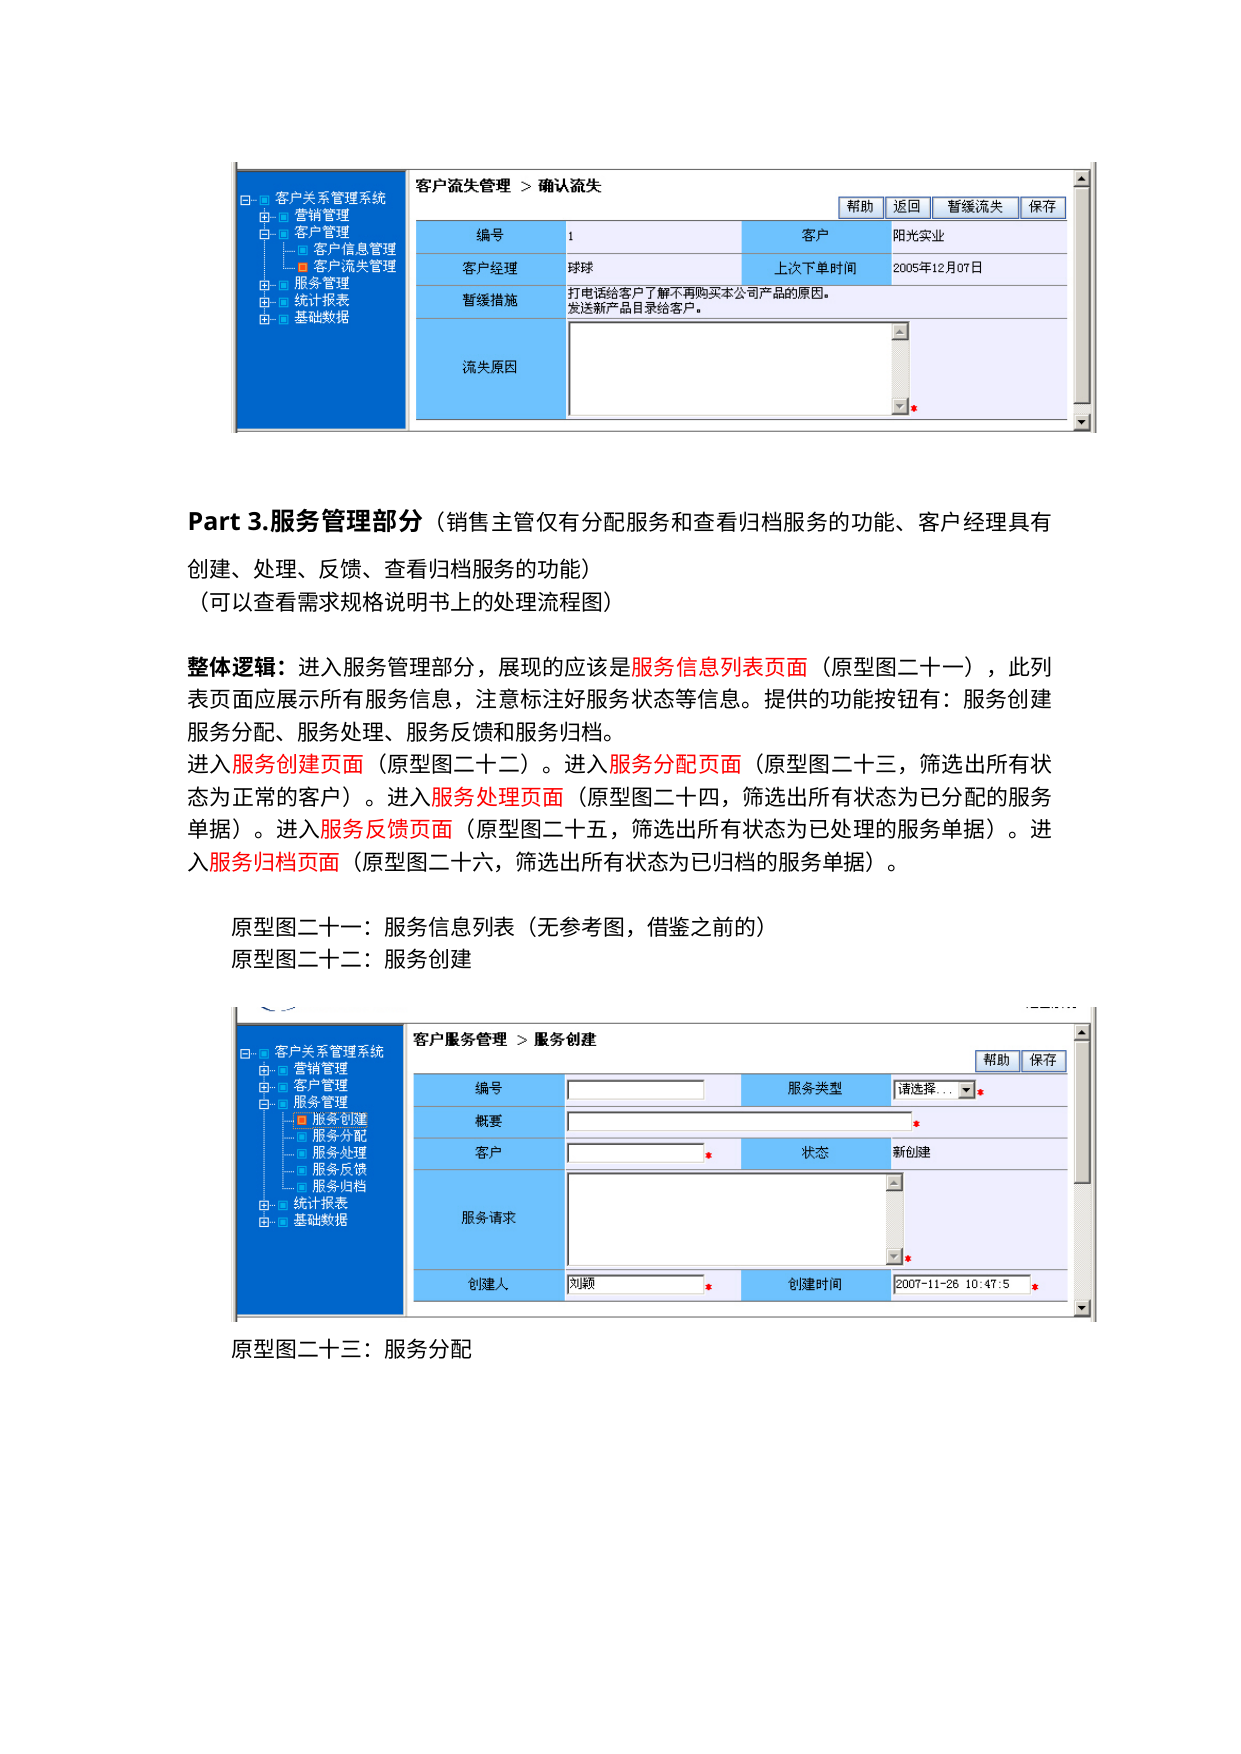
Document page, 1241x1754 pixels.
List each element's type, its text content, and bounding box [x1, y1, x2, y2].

text 整体逻辑：进入服务管理部分，展现的应该是服务信息列表页面（原型图二十一），此列表页面应展示所有服务信息，注意标注好服务状态等信息。提供的功能按钮有：服务创建、服务分配、服务处理、服务反馈和服务归档。 [187, 649, 1053, 747]
picture [231, 1007, 1097, 1322]
picture [231, 162, 1097, 433]
text Part 3.服务管理部分（销售主管仅有分配服务和查看归档服务的功能、客户经理具有创建、处理、反馈、查看归档服务的功能） [187, 487, 1053, 584]
text 原型图二十二：服务创建 [187, 942, 1053, 974]
text 进入服务创建页面（原型图二十二）。进入服务分配页面（原型图二十三，筛选出所有状态为正常的客户）。进入服务处理页面（原型图二十四，筛选出所有状态为已分配的服务单据）。进入服务反馈页面（原型图二十五，筛选出所有状态为已处理的服务单据）。进入服务归档页面（原型图二十六，筛选出所有状态为已归档的服务单据）。 [187, 747, 1053, 877]
text 原型图二十一：服务信息列表（无参考图，借鉴之前的） [187, 909, 1053, 942]
text （可以查看需求规格说明书上的处理流程图） [187, 584, 1053, 617]
text 原型图二十三：服务分配 [187, 1332, 1053, 1364]
